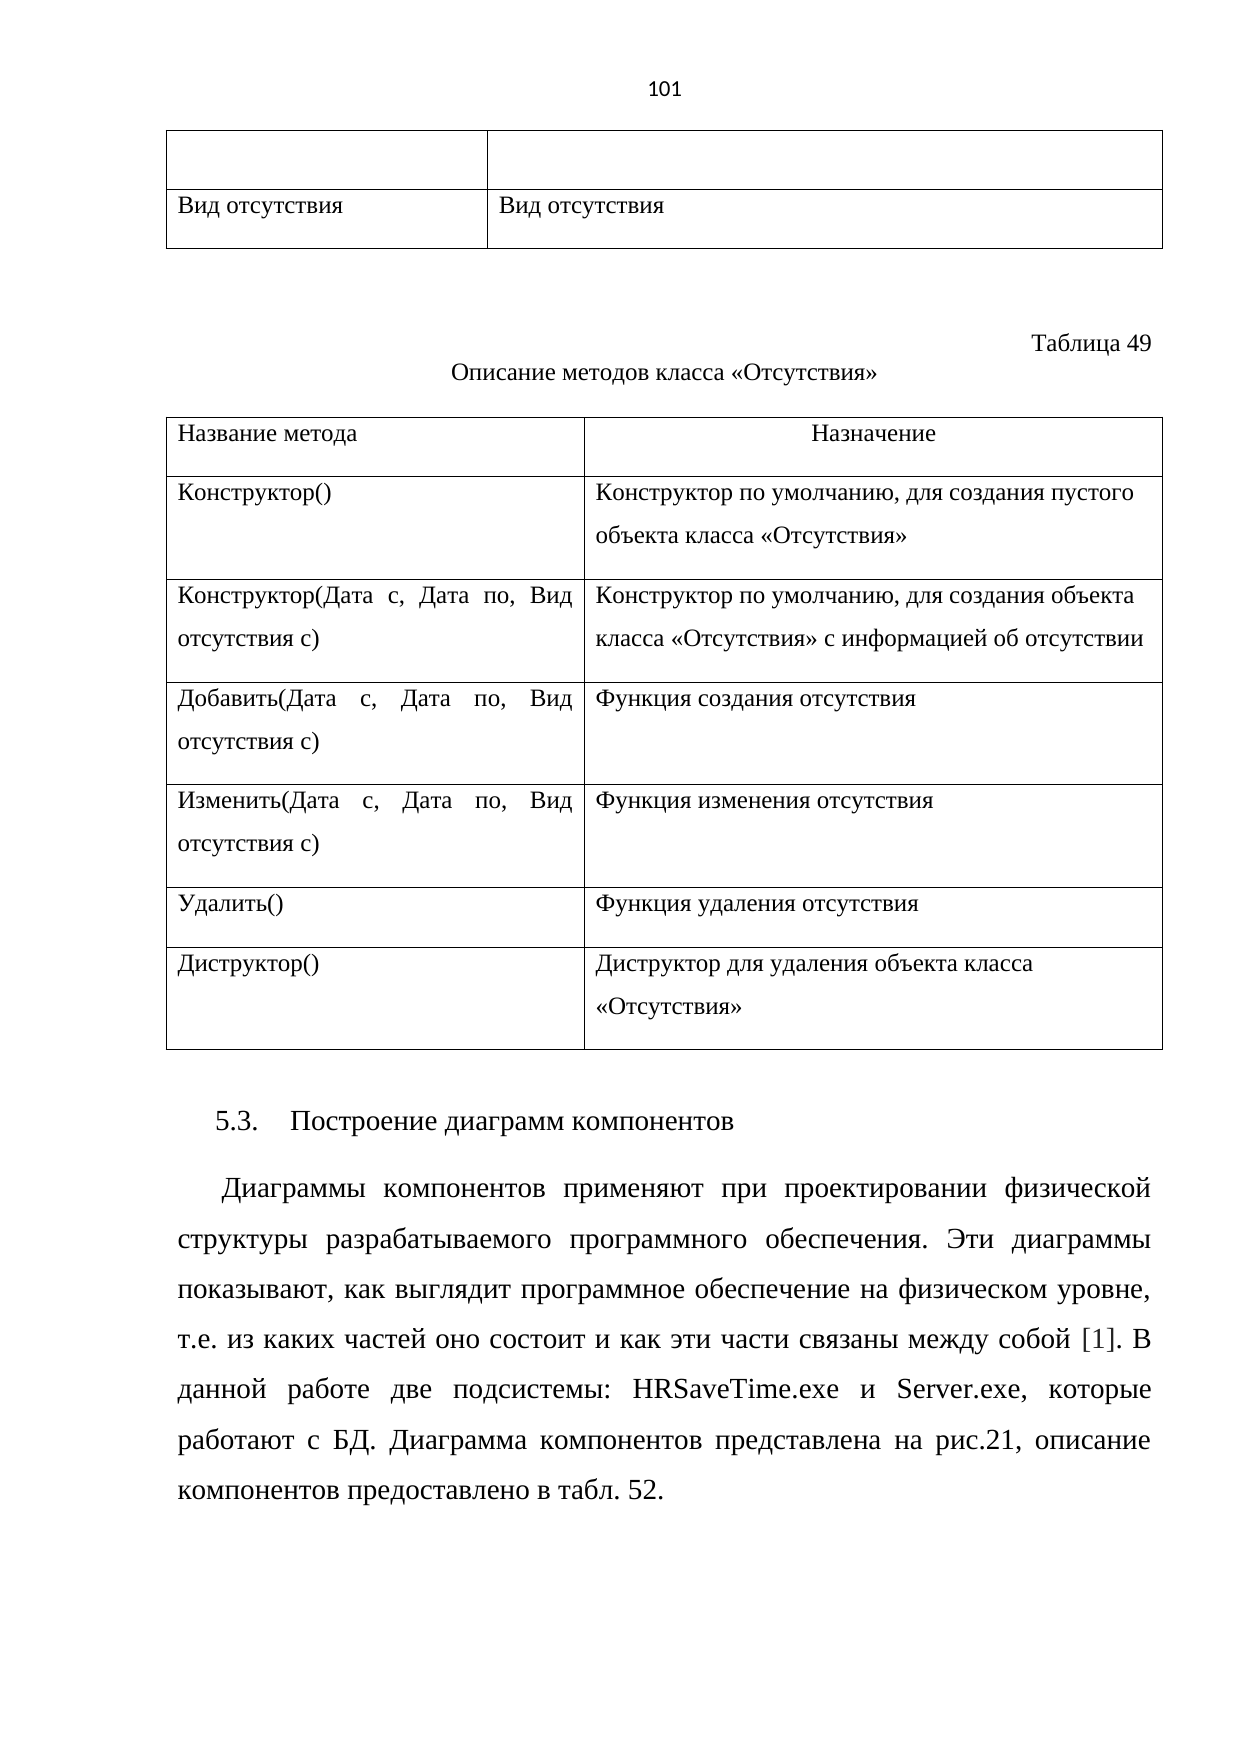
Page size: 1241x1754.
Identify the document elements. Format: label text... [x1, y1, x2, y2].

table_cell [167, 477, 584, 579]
subtitle Построение диаграмм компонентов [215, 1103, 1152, 1137]
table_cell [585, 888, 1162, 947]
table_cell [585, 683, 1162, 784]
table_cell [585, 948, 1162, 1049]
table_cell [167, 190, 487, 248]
text Описание методов класса «Отсутствия» [177, 357, 1152, 386]
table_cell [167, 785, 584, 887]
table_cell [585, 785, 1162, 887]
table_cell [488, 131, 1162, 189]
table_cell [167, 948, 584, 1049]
text Диаграммы компонентов применяют при проектировании физической структуры разрабатываемого программного обеспечения. Эти диаграммы показывают, как выглядит программное обеспечение на физическом уровне, т.е. из каких частей оно состоит и как эти части связаны между собой [1]. В данной работе две подсистемы: HRSaveTime.exe и Server.exe, которые работают с БД. Диаграмма компонентов представлена на рис.21, описание компонентов предоставлено в табл. 52. [177, 1170, 1152, 1506]
text Таблица 49 [251, 328, 1152, 357]
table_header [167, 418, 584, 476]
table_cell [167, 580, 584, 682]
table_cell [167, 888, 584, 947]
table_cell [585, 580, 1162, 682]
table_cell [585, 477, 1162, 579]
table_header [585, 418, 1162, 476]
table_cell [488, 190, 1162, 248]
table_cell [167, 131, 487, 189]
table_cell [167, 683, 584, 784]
